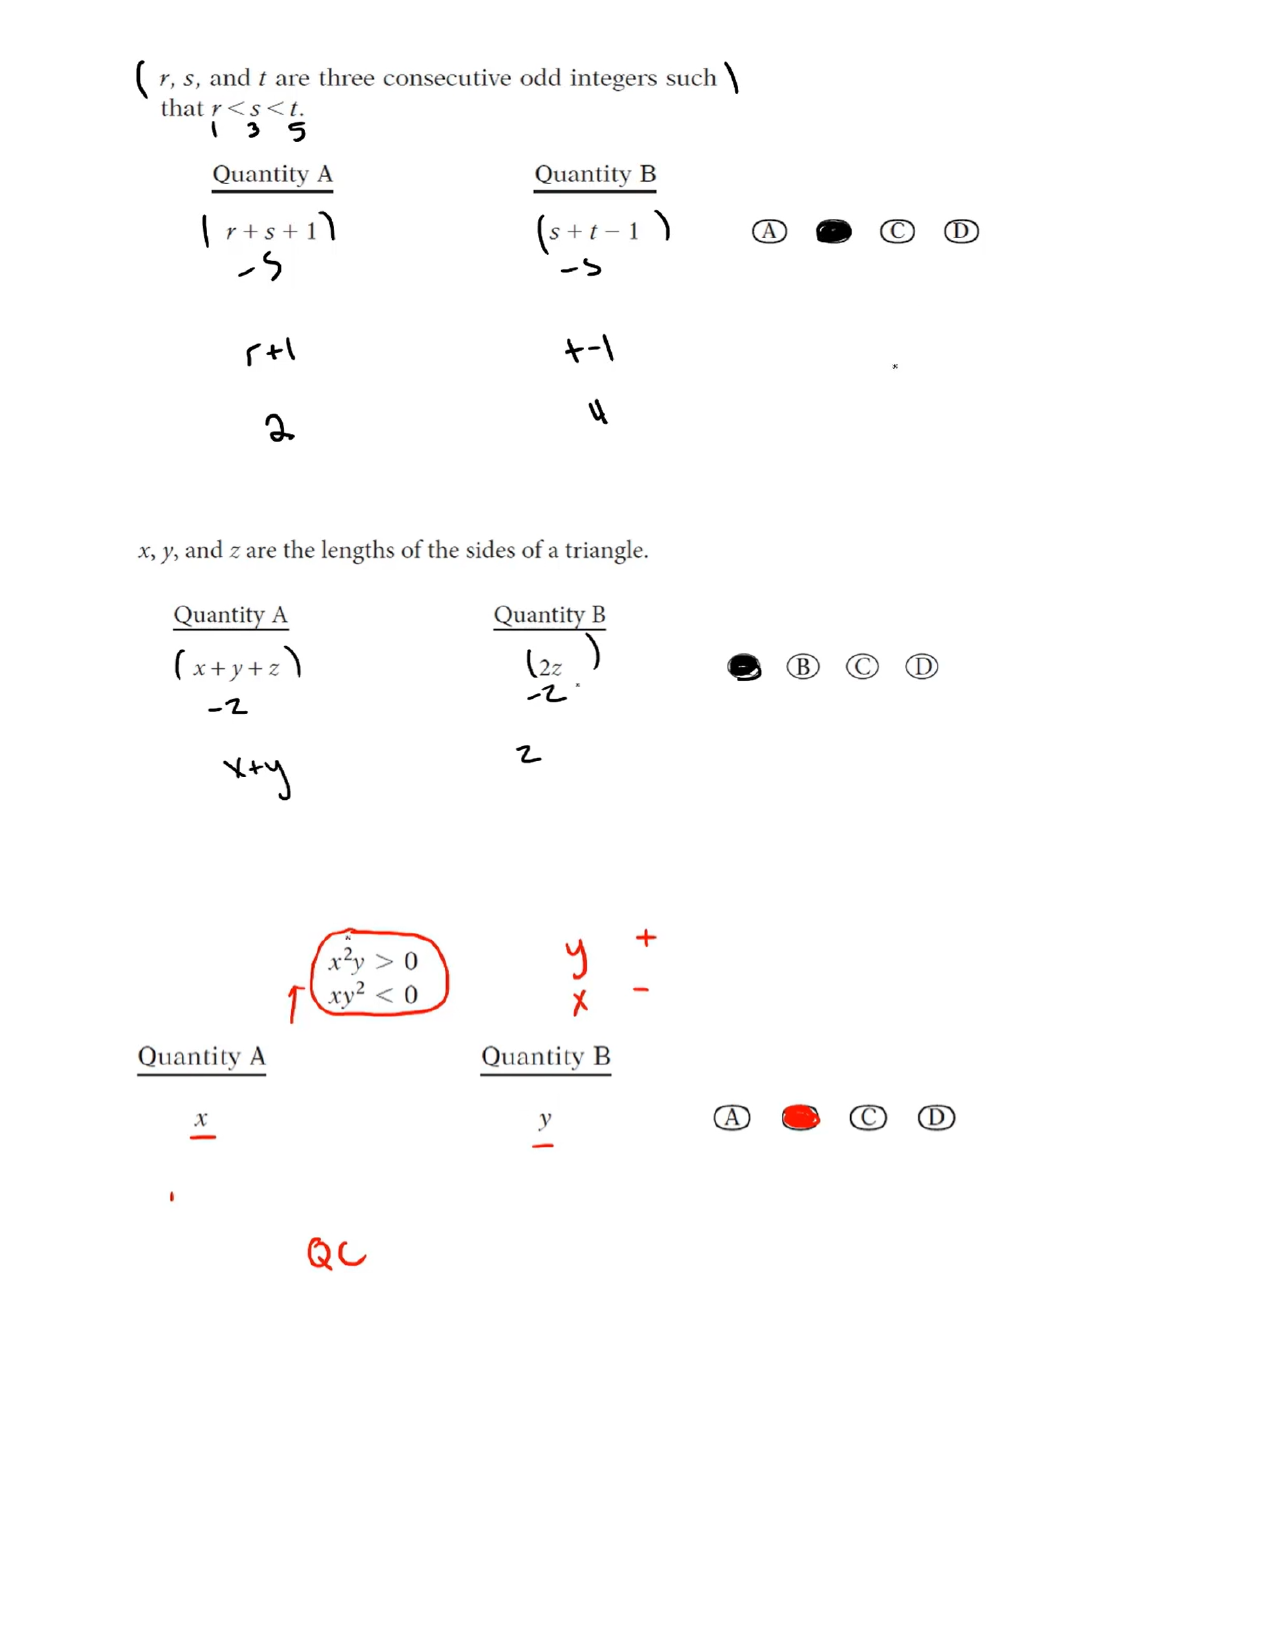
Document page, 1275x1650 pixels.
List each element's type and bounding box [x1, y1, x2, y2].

picture [75, 15, 1042, 471]
picture [75, 489, 962, 832]
picture [75, 851, 998, 1314]
